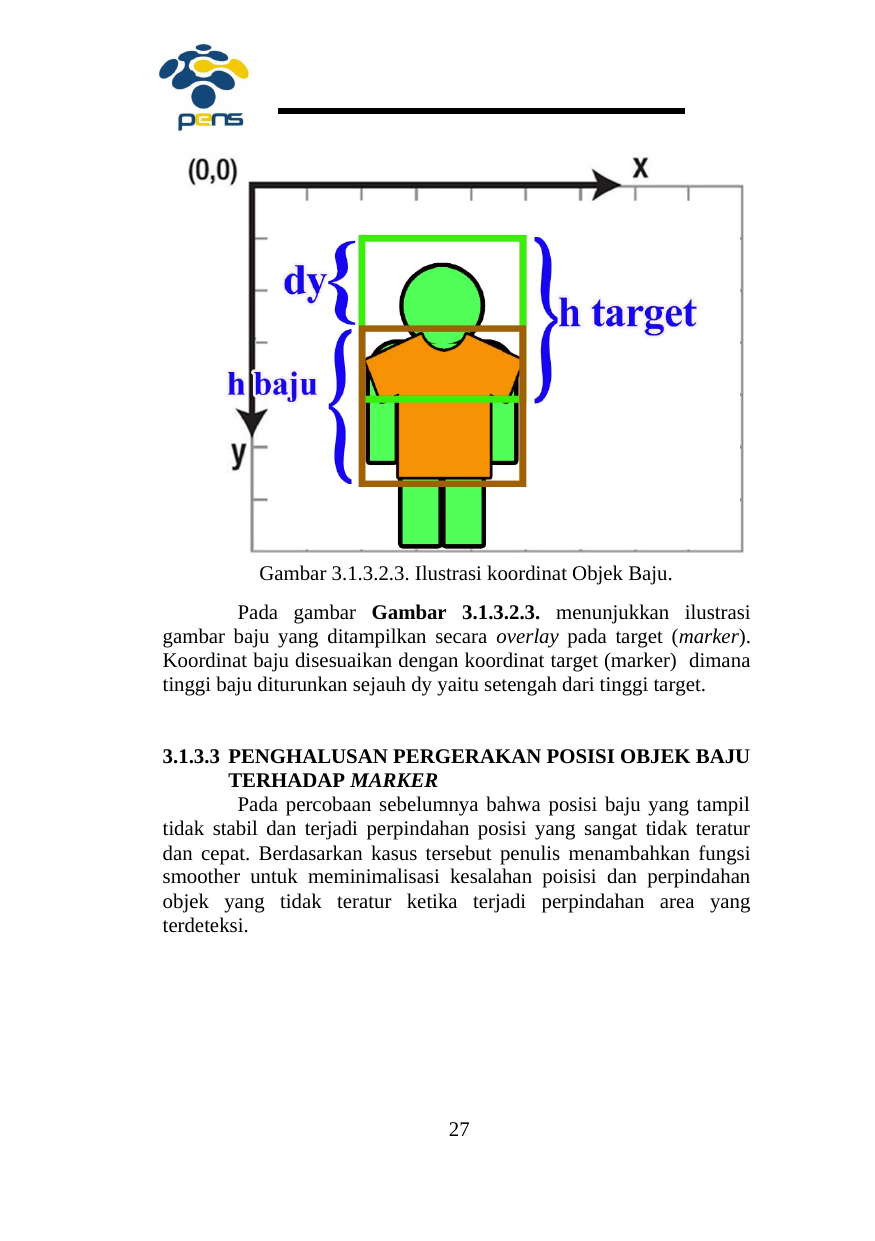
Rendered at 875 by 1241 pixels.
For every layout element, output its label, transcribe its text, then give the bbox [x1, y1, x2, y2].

list Pada gambar Gambar 3.1.3.2.3. menunjukkan ilustrasi gambar baju yang ditampilkan secara overlay pada target (marker). Koordinat baju disesuaikan dengan koordinat target (marker) dimana tinggi baju diturunkan sejauh dy yaitu setengah dari tinggi target. [162, 600, 751, 696]
list PENGHALUSAN PERGERAKAN POSISI OBJEK BAJU TERHADAP MARKER [162, 744, 751, 792]
list Gambar 3.1.3.2.3. Ilustrasi koordinat Objek Baju. [162, 561, 751, 585]
list Pada percobaan sebelumnya bahwa posisi baju yang tampil tidak stabil dan terjadi perpindahan posisi yang sangat tidak teratur dan cepat. Berdasarkan kasus tersebut penulis menambahkan fungsi smoother untuk meminimalisasi kesalahan poisisi dan perpindahan objek yang tidak teratur ketika terjadi perpindahan area yang terdeteksi. [162, 792, 751, 937]
picture [181, 150, 750, 562]
picture [155, 42, 260, 137]
